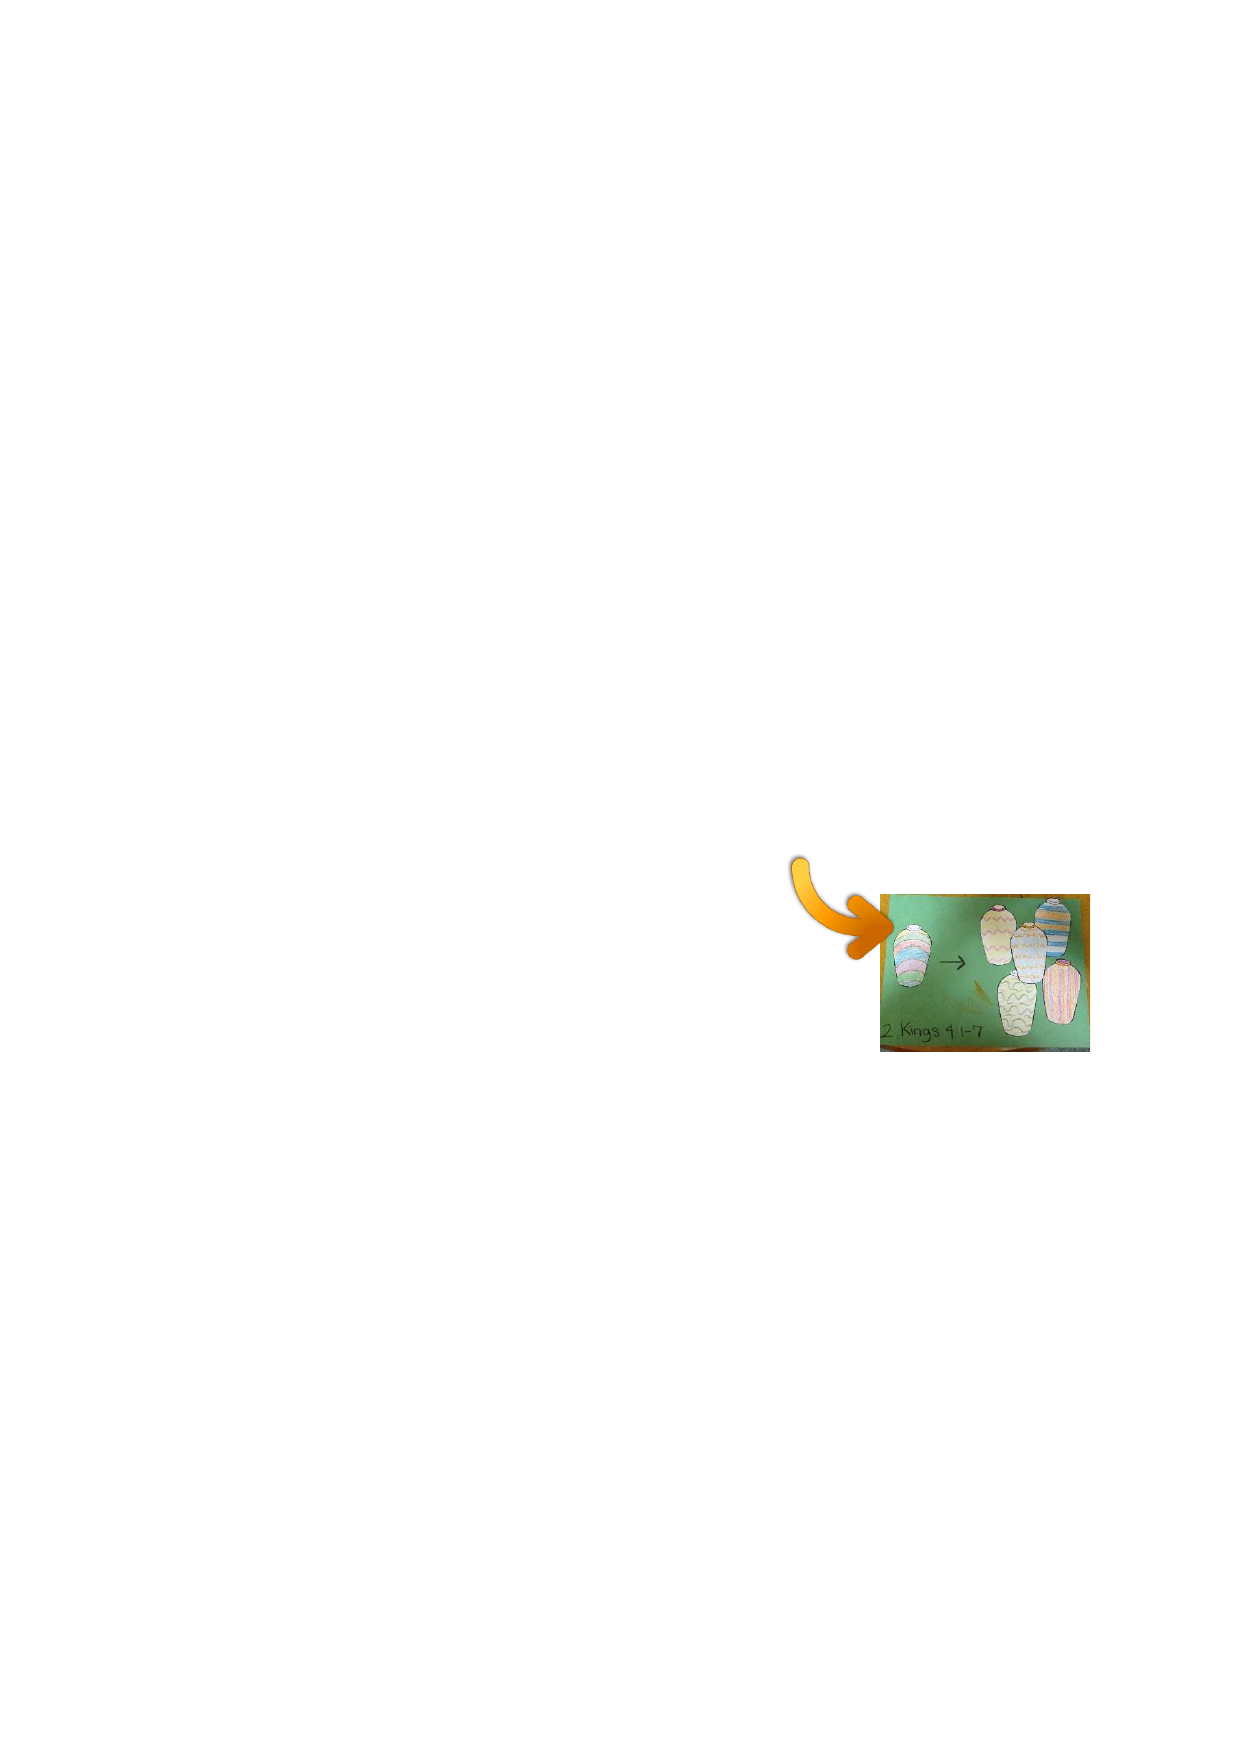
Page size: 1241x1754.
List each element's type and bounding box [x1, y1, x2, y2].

picture [782, 848, 1091, 1052]
